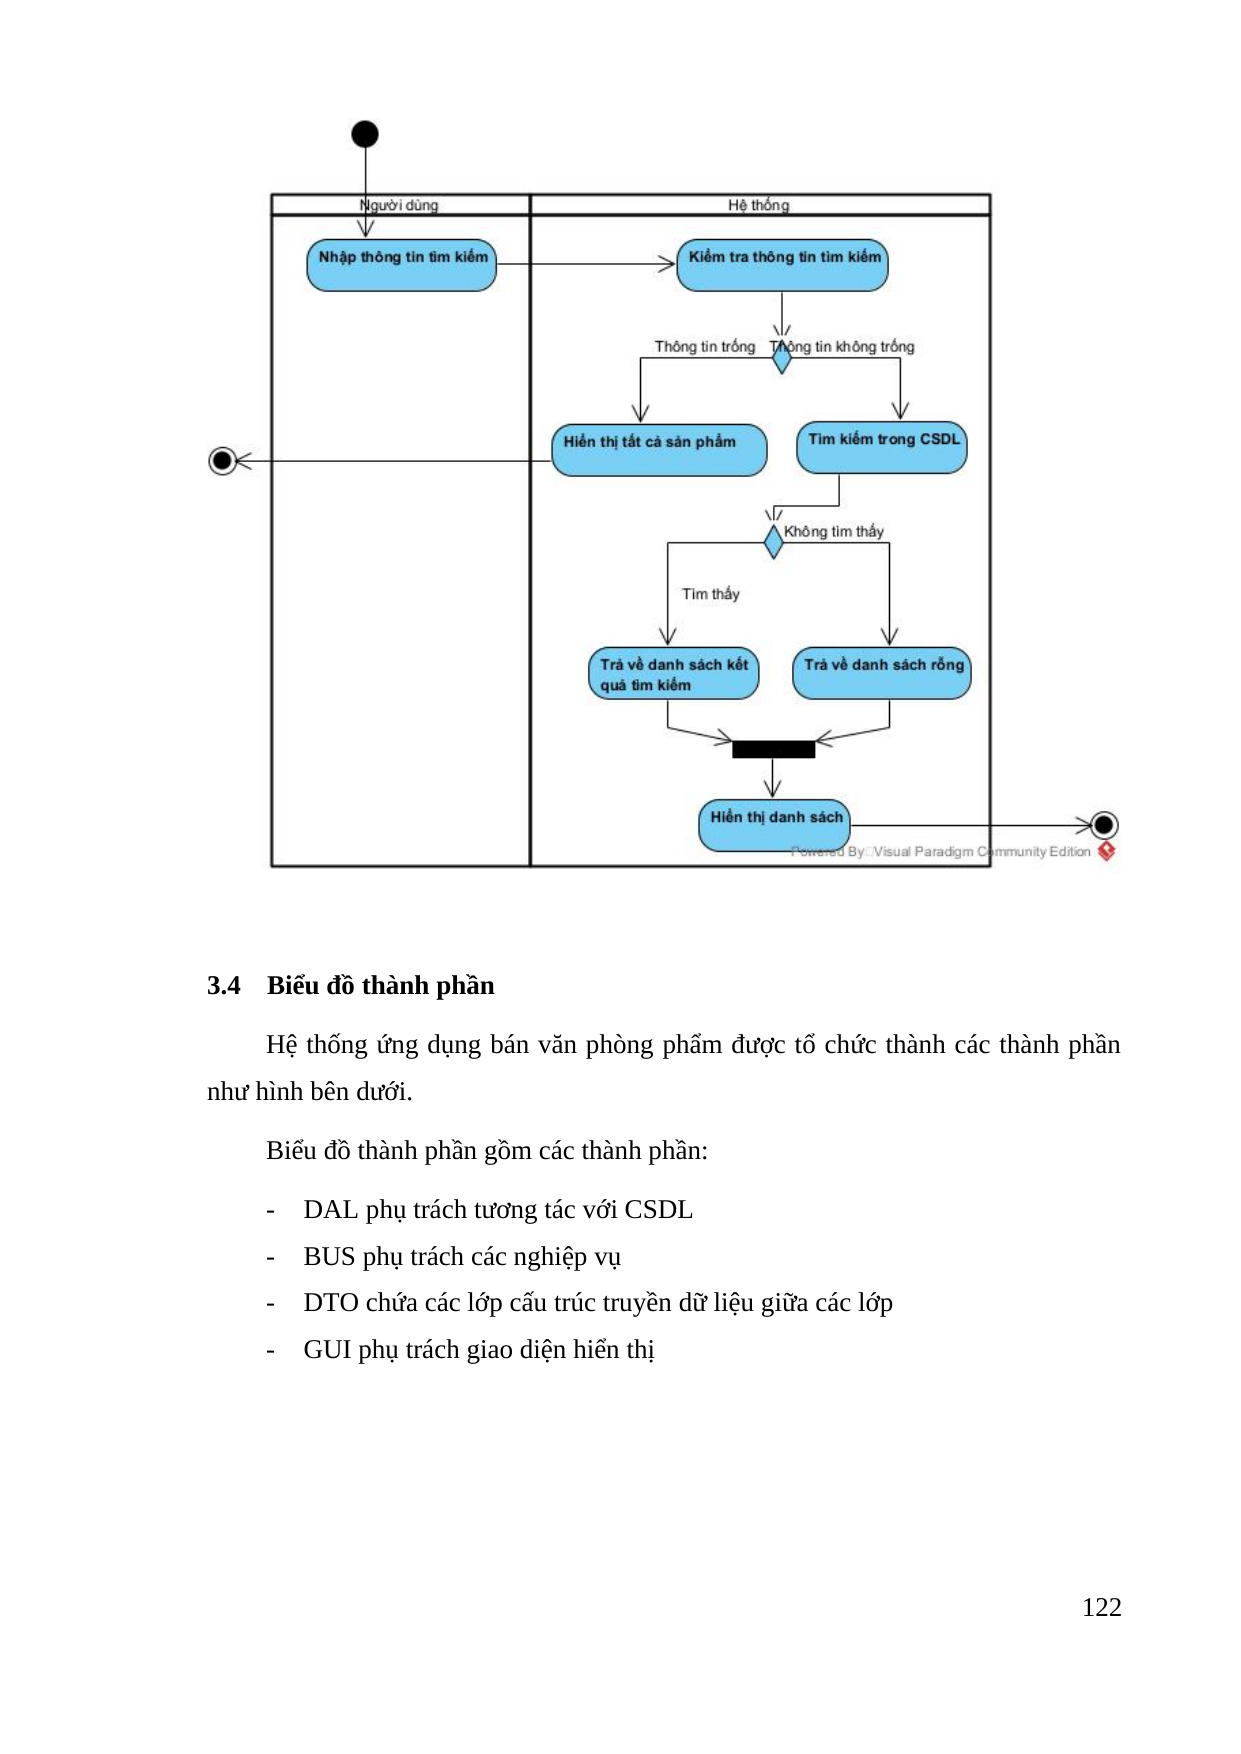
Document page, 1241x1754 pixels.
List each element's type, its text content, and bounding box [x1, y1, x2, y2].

text Hệ thống ứng dụng bán văn phòng phẩm được tổ chức thành các thành phần như hình bên dưới. [207, 1028, 1122, 1106]
list DTO chứa các lớp cấu trúc truyền dữ liệu giữa các lớp [266, 1286, 1122, 1317]
text Biểu đồ thành phần gồm các thành phần: [207, 1134, 1122, 1165]
picture [206, 118, 1123, 874]
list BUS phụ trách các nghiệp vụ [266, 1239, 1122, 1271]
subtitle Biểu đồ thành phần [207, 969, 1122, 1000]
list GUI phụ trách giao diện hiển thị [266, 1333, 1122, 1364]
list DAL phụ trách tương tác với CSDL [266, 1193, 1122, 1224]
